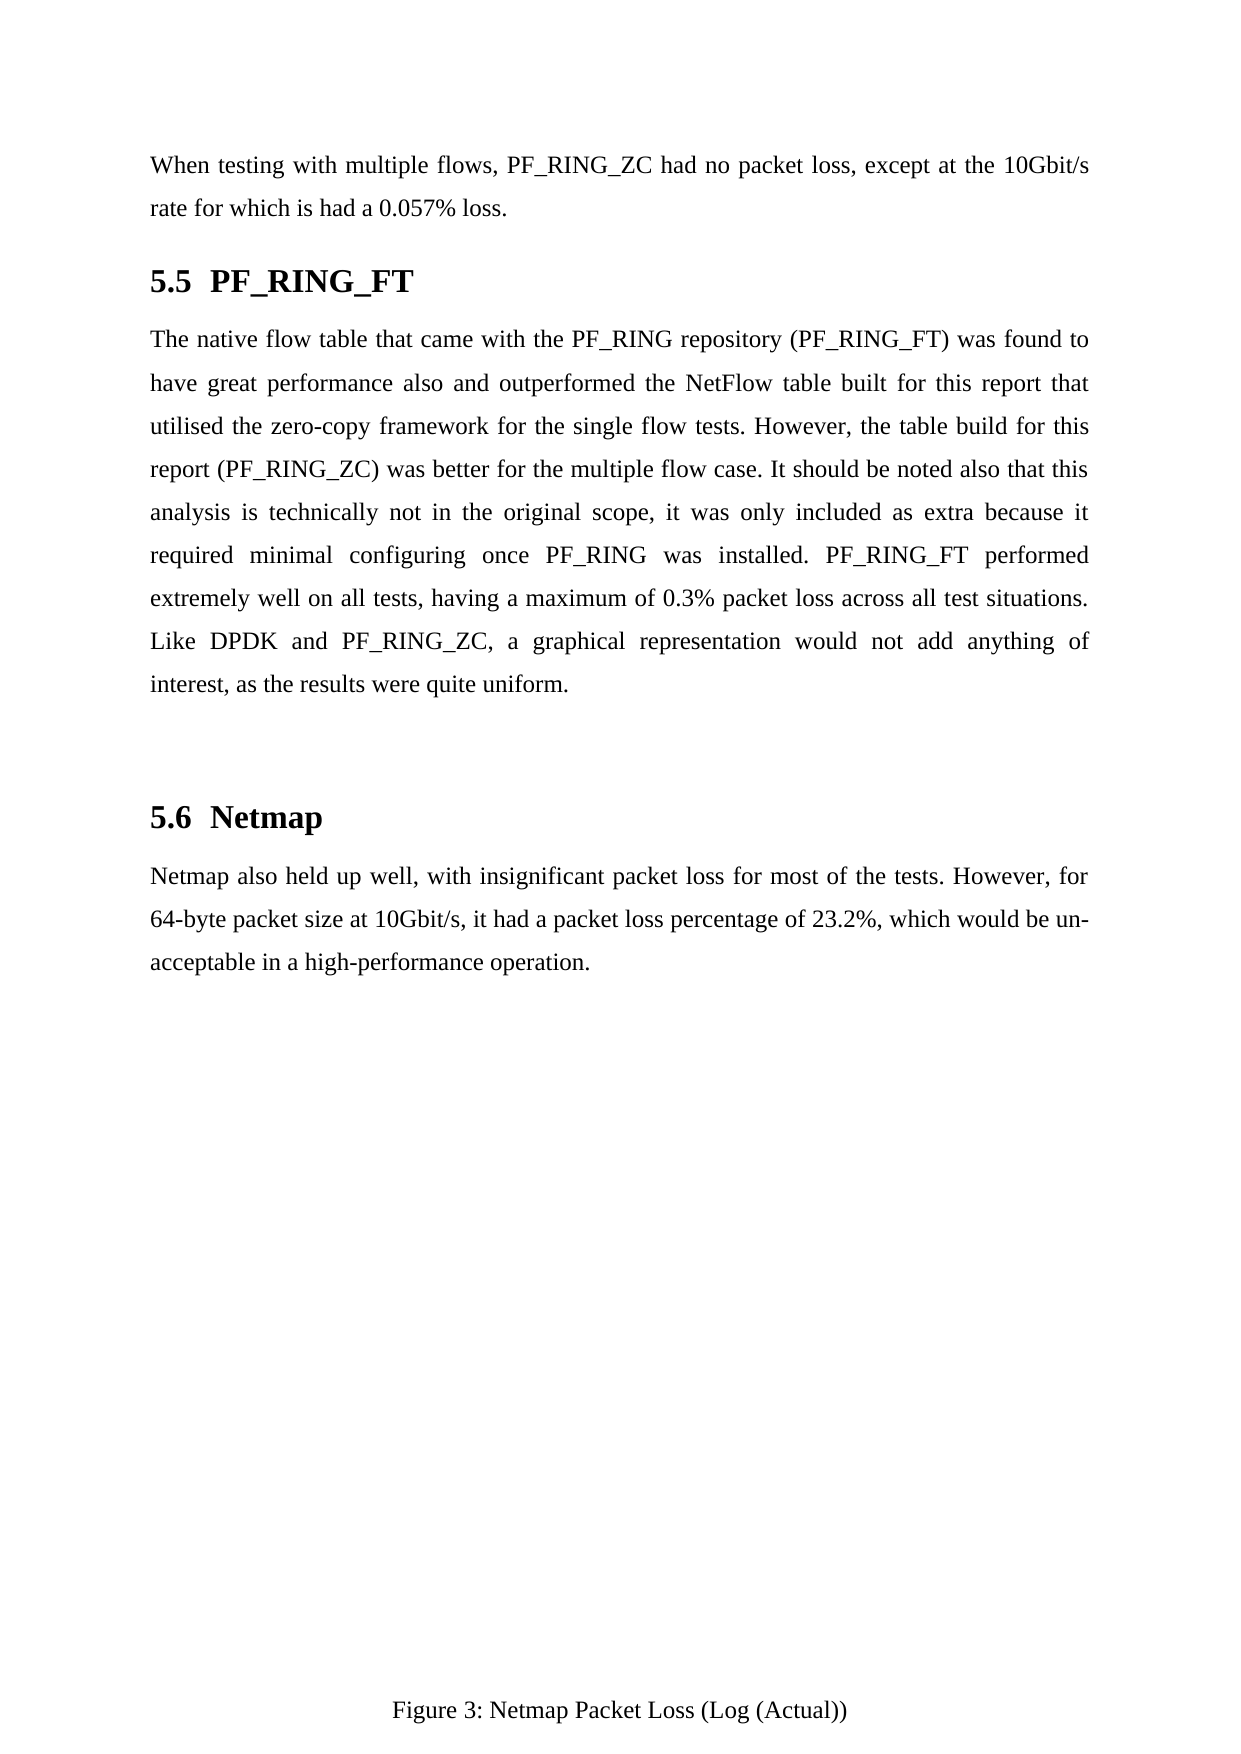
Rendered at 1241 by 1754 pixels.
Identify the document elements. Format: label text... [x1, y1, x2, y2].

subtitle PF_RING_FT [150, 261, 1090, 299]
text Netmap also held up well, with insignificant packet loss for most of the tests. However, for 64-byte packet size at 10Gbit/s, it had a packet loss percentage of 23.2%, which would be un-acceptable in a high-performance operation. [150, 861, 1090, 976]
text The native flow table that came with the PF_RING repository (PF_RING_FT) was found to have great performance also and outperformed the NetFlow table built for this report that utilised the zero-copy framework for the single flow tests. However, the table build for this report (PF_RING_ZC) was better for the multiple flow case. It should be noted also that this analysis is technically not in the original scope, it was only included as extra because it required minimal configuring once PF_RING was installed. PF_RING_FT performed extremely well on all tests, having a maximum of 0.3% packet loss across all test situations. Like DPDK and PF_RING_ZC, a graphical representation would not add anything of interest, as the results were quite uniform. [150, 324, 1090, 698]
subtitle Netmap [150, 797, 1090, 836]
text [150, 150, 1090, 222]
